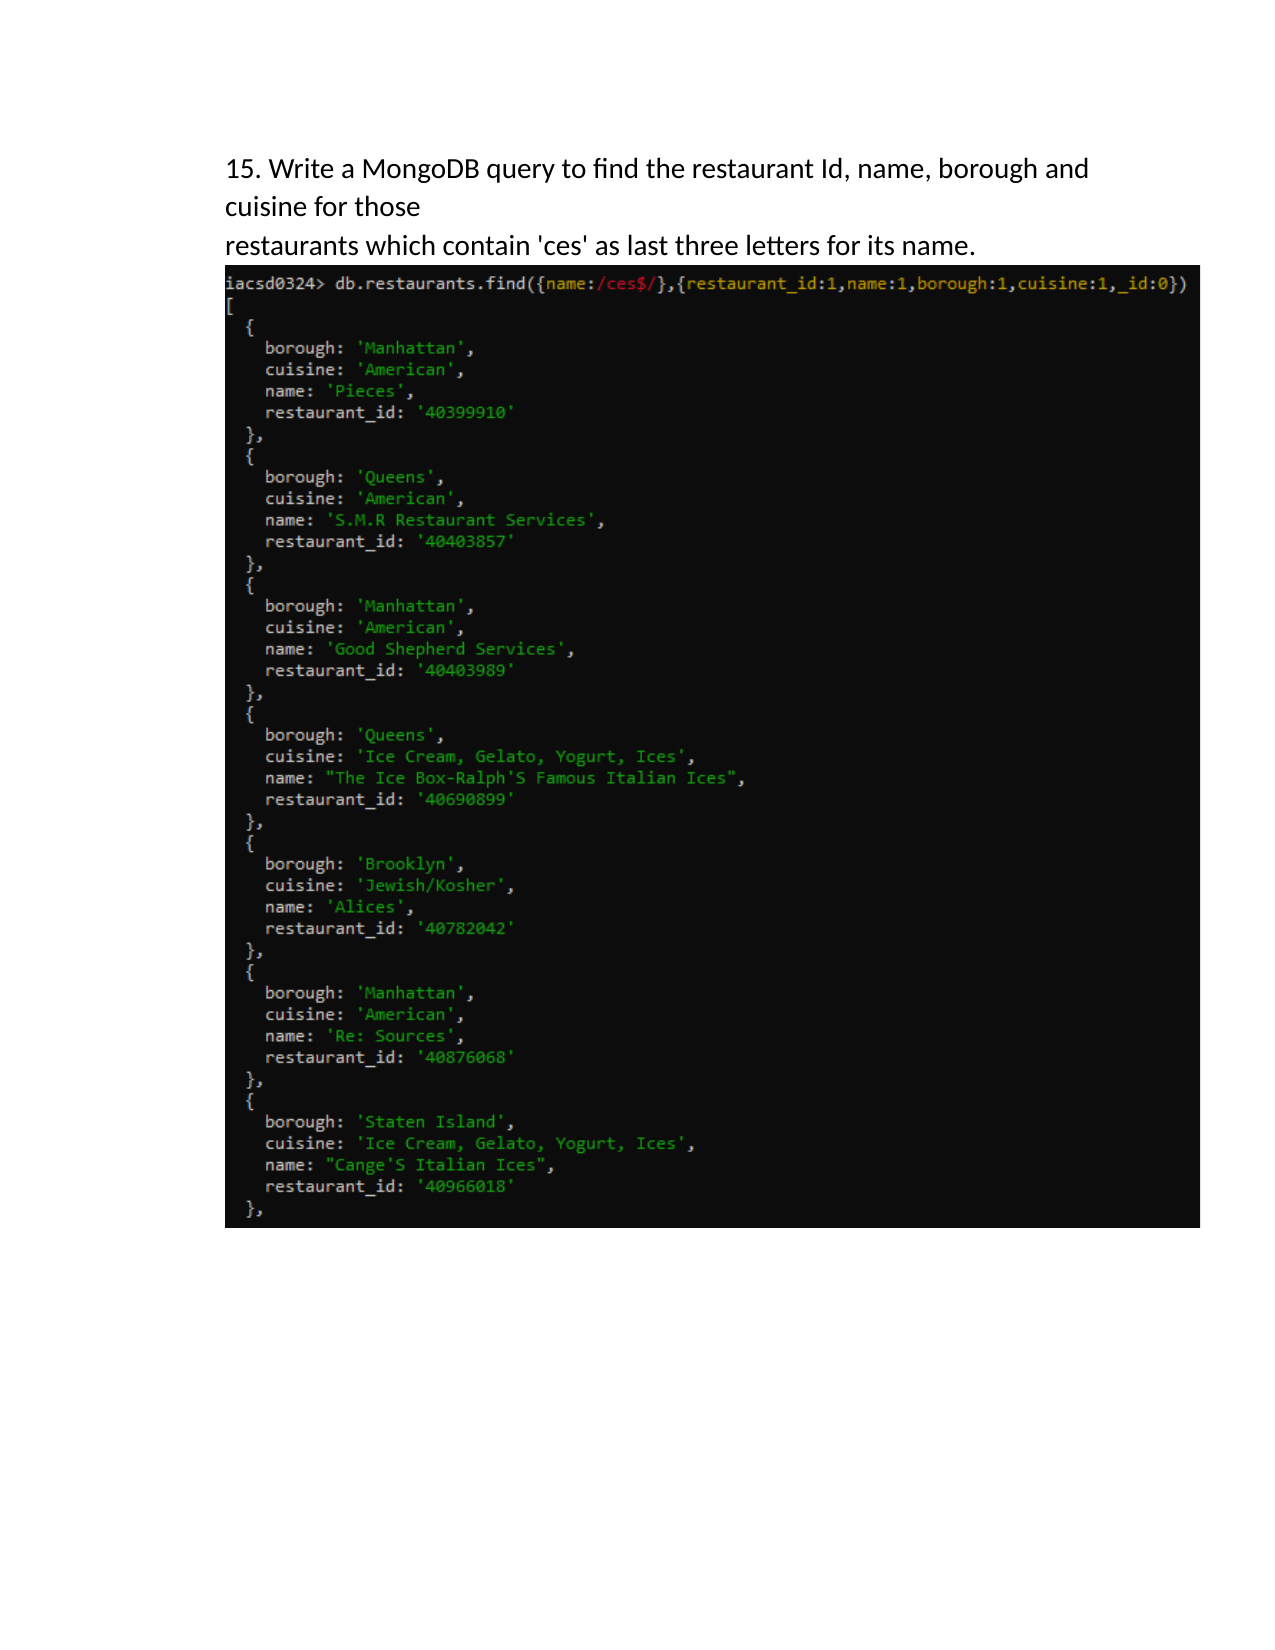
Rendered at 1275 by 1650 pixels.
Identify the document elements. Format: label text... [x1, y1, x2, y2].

picture [225, 265, 1200, 1228]
list restaurants which contain 'ces' as last three letters for its name. [225, 227, 1125, 262]
list 15. Write a MongoDB query to find the restaurant Id, name, borough and cuisine for those [225, 150, 1125, 224]
